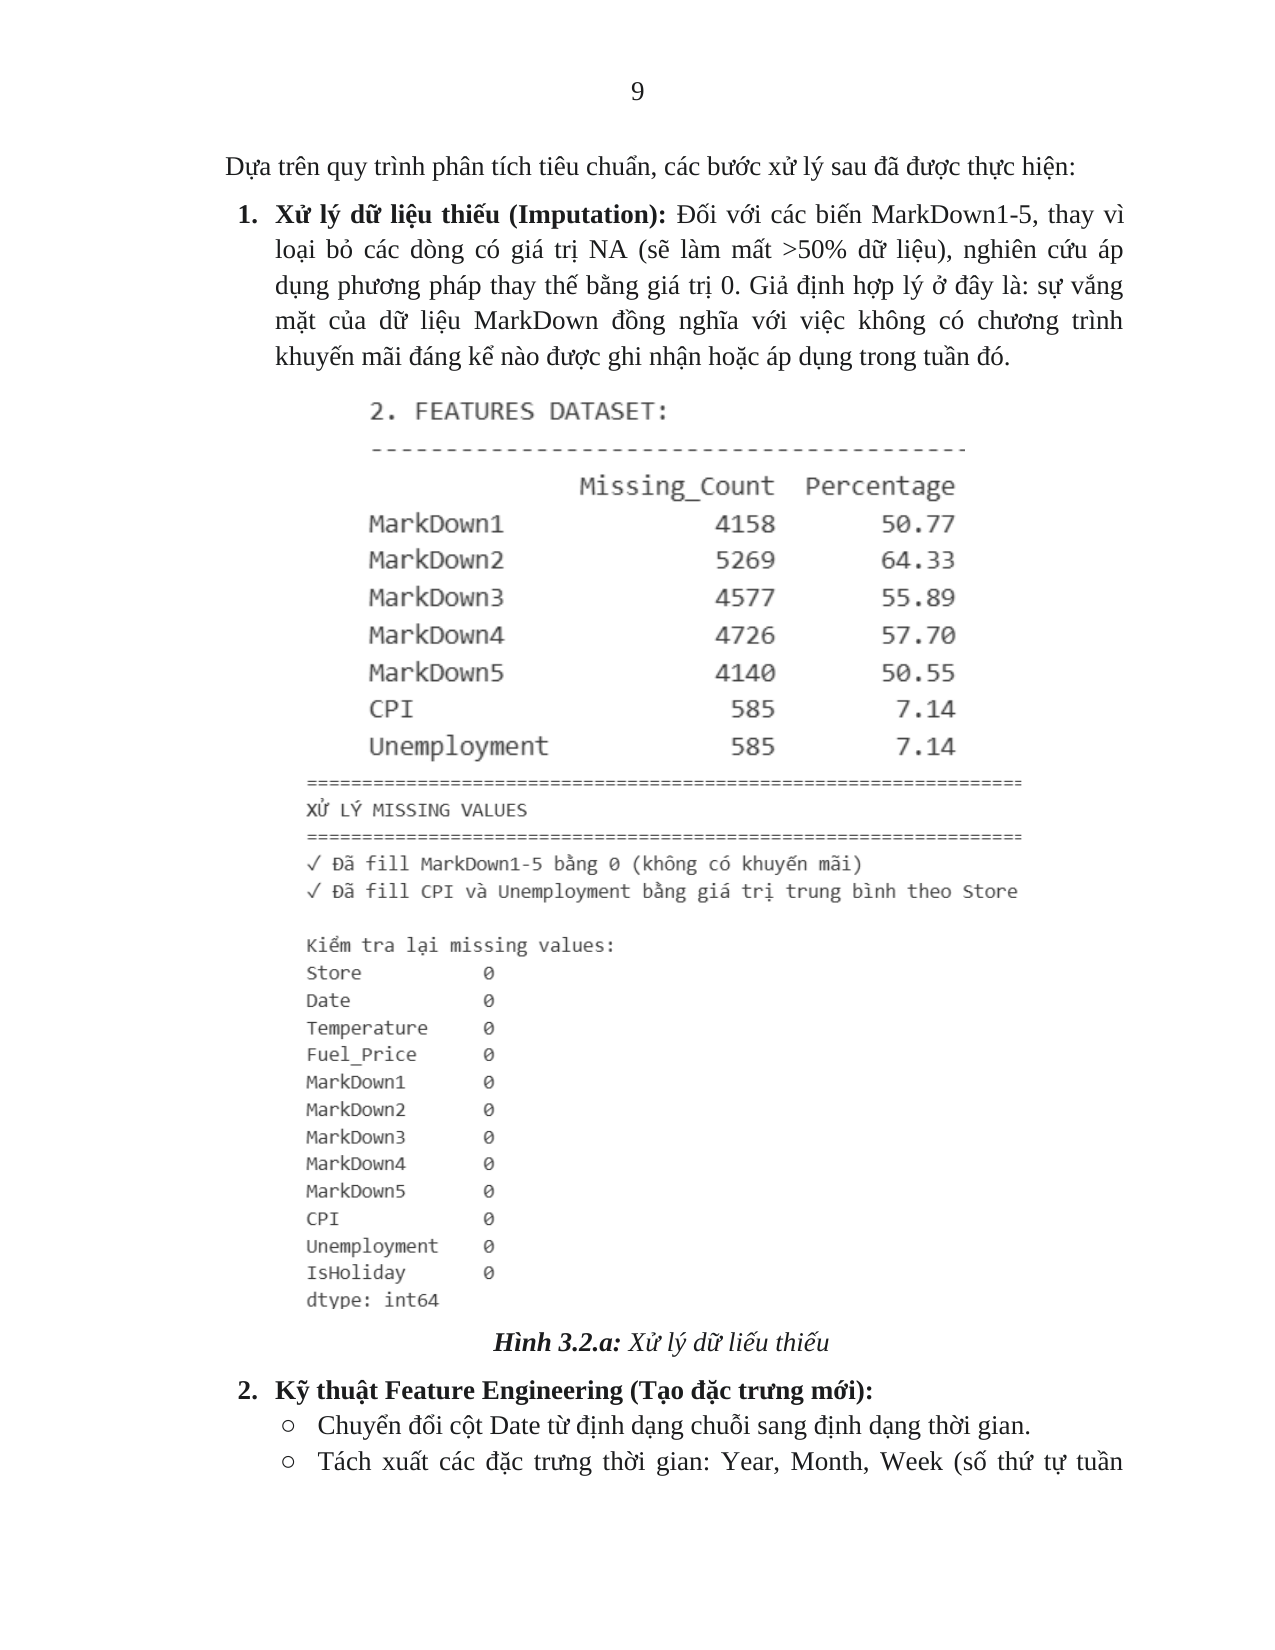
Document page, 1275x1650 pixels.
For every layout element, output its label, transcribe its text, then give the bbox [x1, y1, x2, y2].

list Kỹ thuật Feature Engineering (Tạo đặc trưng mới): [237, 1374, 1125, 1405]
list Chuyển đổi cột Date từ định dạng chuỗi sang định dạng thời gian. [280, 1409, 1125, 1440]
picture [303, 774, 1022, 1309]
list Xử lý dữ liệu thiếu (Imputation): Đối với các biến MarkDown1-5, thay vì loại bỏ các dòng có giá trị NA (sẽ làm mất >50% dữ liệu), nghiên cứu áp dụng phương pháp thay thế bằng giá trị 0. Giả định hợp lý ở đây là: sự vắng mặt của dữ liệu MarkDown đồng nghĩa với việc không có chương trình khuyến mãi đáng kể nào được ghi nhận hoặc áp dụng trong tuần đó. [237, 198, 1125, 371]
picture [360, 387, 965, 771]
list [280, 1444, 1125, 1476]
text Dựa trên quy trình phân tích tiêu chuẩn, các bước xử lý sau đã được thực hiện: [150, 150, 1125, 181]
text Hình 3.2.a: Xử lý dữ liếu thiếu [200, 1326, 1125, 1357]
